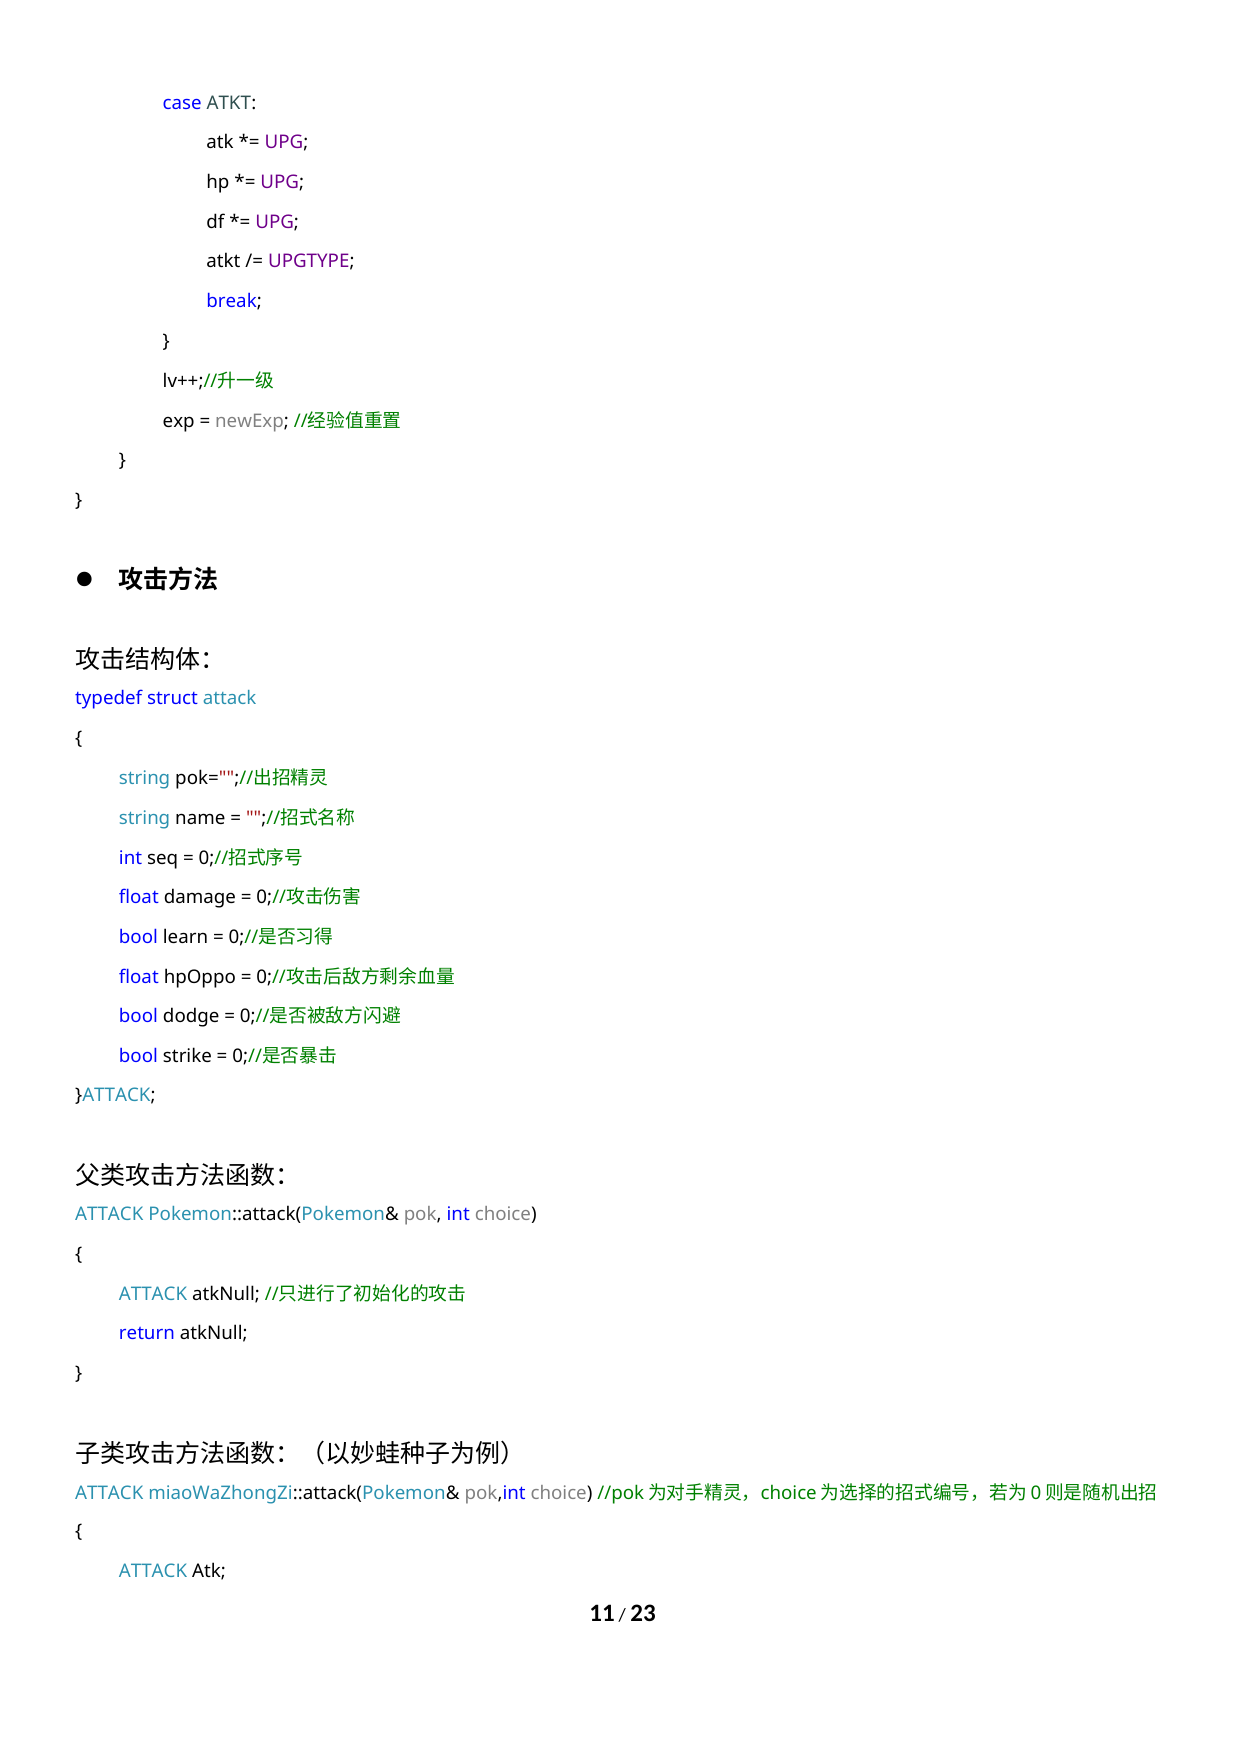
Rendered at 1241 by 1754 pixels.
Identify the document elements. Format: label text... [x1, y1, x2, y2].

text } [75, 479, 1165, 518]
text 攻击结构体： [75, 638, 1165, 677]
text } [75, 439, 1165, 479]
text 父类攻击方法函数： [75, 1153, 1165, 1193]
text exp = newExp; //经验值重置 [75, 399, 1165, 439]
text atkt /= UPGTYPE; [75, 241, 1165, 280]
text float hpOppo = 0;//攻击后敌方剩余血量 [75, 955, 1165, 995]
text bool strike = 0;//是否暴击 [75, 1034, 1165, 1074]
text return atkNull; [75, 1312, 1165, 1352]
text string pok="";//出招精灵 [75, 757, 1165, 796]
text { [75, 1511, 1165, 1550]
text } [75, 320, 1165, 360]
text atk *= UPG; [75, 122, 1165, 161]
text ATTACK miaoWaZhongZi::attack(Pokemon& pok,int choice) //pok为对手精灵，choice为选择的招式编号，若为0则是随机出招 [75, 1471, 1165, 1511]
list 攻击方法 [75, 558, 1165, 598]
text string name = "";//招式名称 [75, 796, 1165, 836]
text int seq = 0;//招式序号 [75, 836, 1165, 876]
text break; [75, 280, 1165, 320]
text ATTACK atkNull; //只进行了初始化的攻击 [75, 1273, 1165, 1312]
text bool learn = 0;//是否习得 [75, 915, 1165, 955]
text }ATTACK; [75, 1074, 1165, 1114]
text 子类攻击方法函数：（以妙蛙种子为例） [75, 1431, 1165, 1471]
text case ATKT: [75, 82, 1165, 122]
text df *= UPG; [75, 201, 1165, 241]
text { [75, 717, 1165, 757]
text hp *= UPG; [75, 161, 1165, 201]
text ATTACK Atk; [75, 1550, 1165, 1590]
text float damage = 0;//攻击伤害 [75, 876, 1165, 915]
text bool dodge = 0;//是否被敌方闪避 [75, 995, 1165, 1034]
text } [75, 1352, 1165, 1392]
text ATTACK Pokemon::attack(Pokemon& pok, int choice) [75, 1193, 1165, 1233]
text { [75, 1233, 1165, 1273]
text typedef struct attack [75, 677, 1165, 717]
text lv++;//升一级 [75, 360, 1165, 399]
